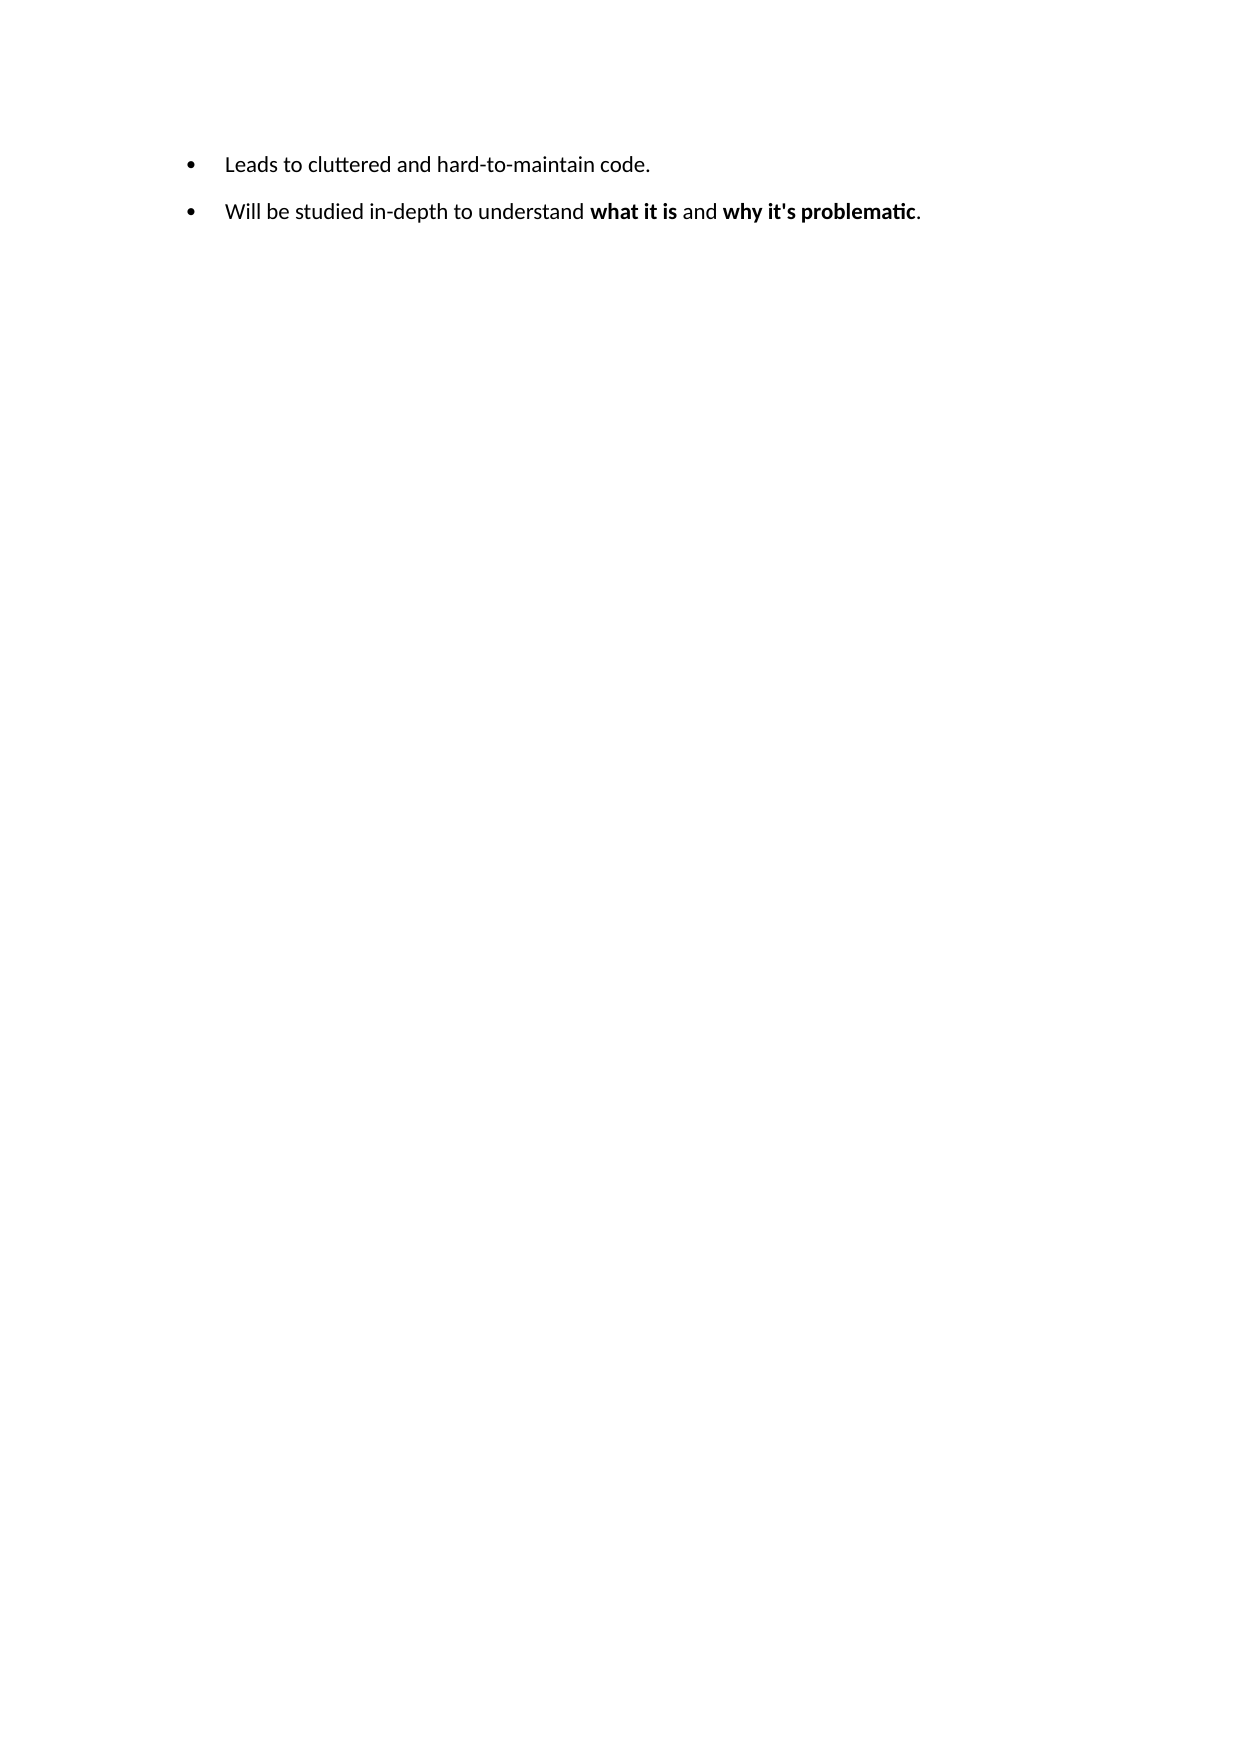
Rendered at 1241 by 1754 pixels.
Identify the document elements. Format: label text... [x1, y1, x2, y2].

list Leads to cluttered and hard-to-maintain code. [187, 150, 1090, 178]
list Will be studied in-depth to understand what it is and why it's problematic. [187, 197, 1090, 225]
